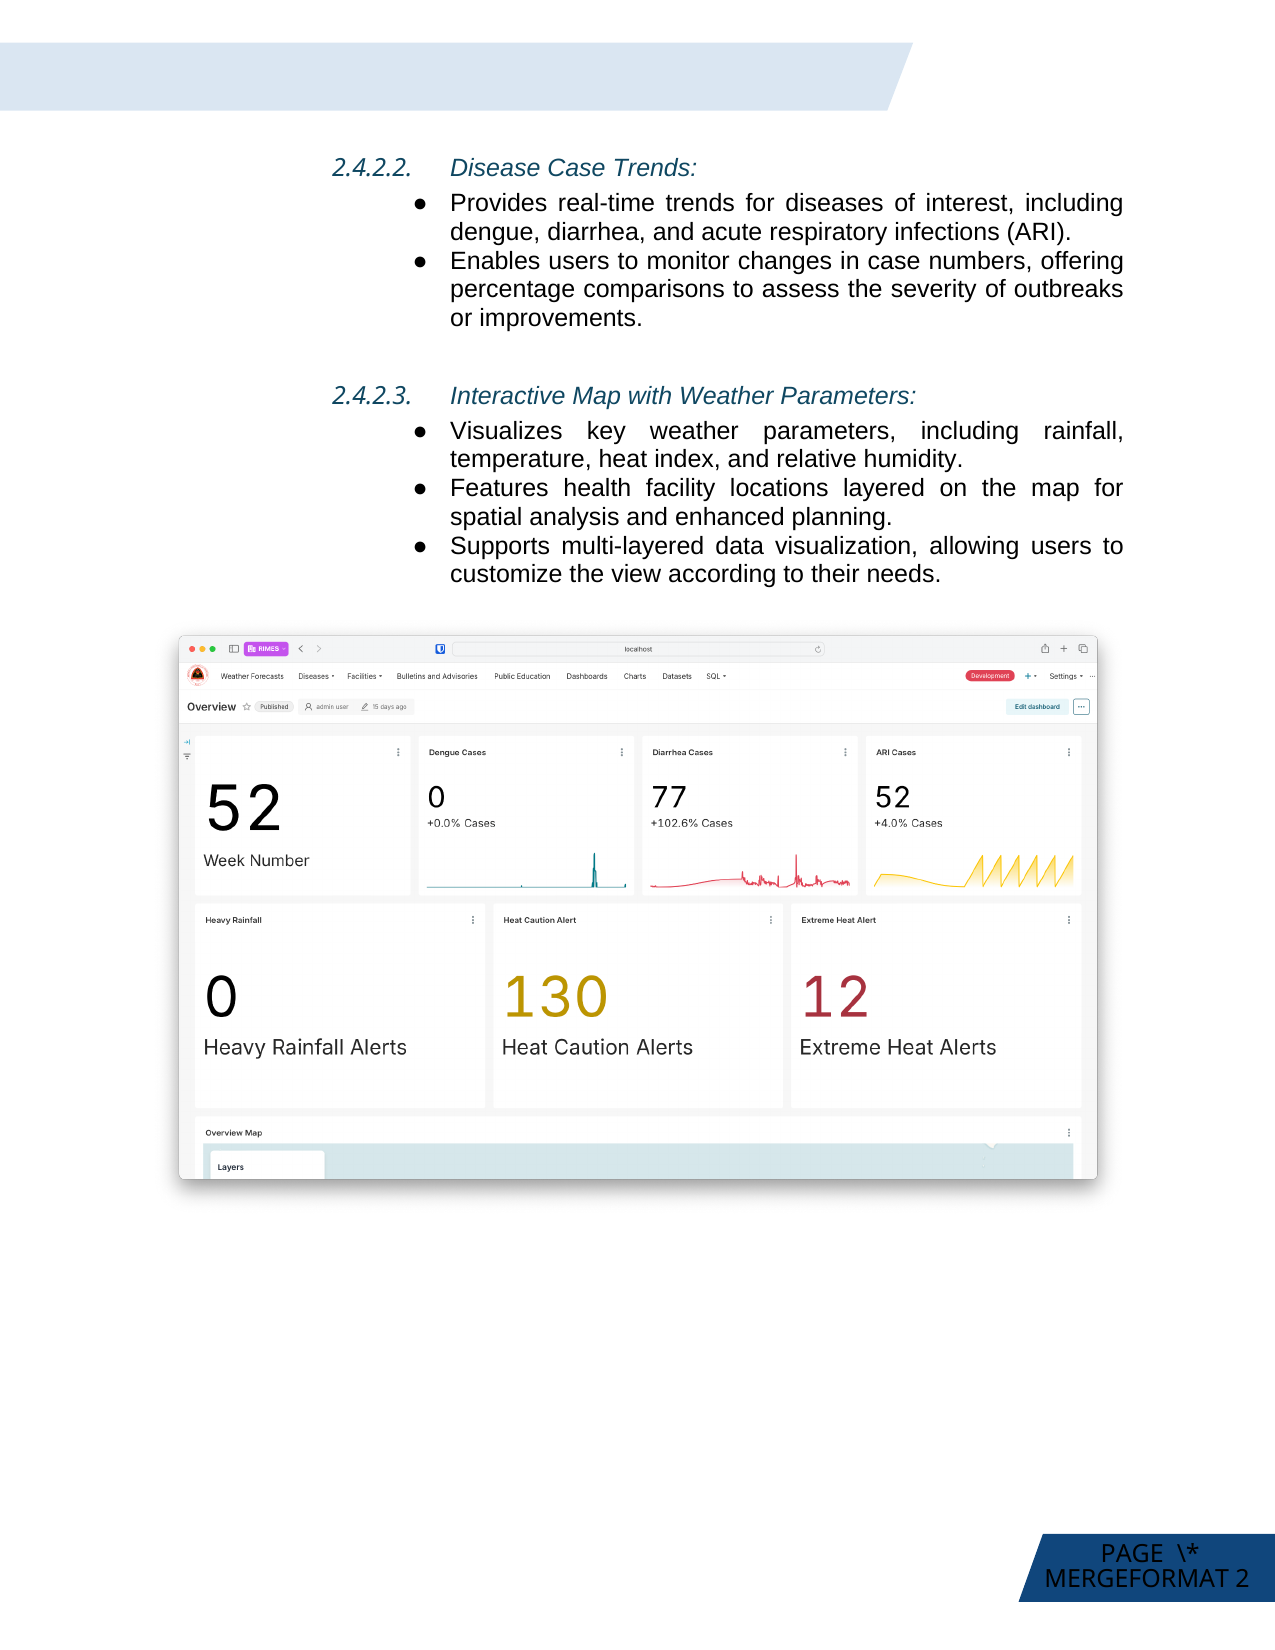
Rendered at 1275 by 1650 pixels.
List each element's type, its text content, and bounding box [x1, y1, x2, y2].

list Provides real-time trends for diseases of interest, including dengue, diarrhea, and acute respiratory infections (ARI). [412, 188, 1125, 246]
picture [150, 616, 1125, 1217]
list Supports multi-layered data visualization, allowing users to customize the view according to their needs. [412, 531, 1125, 588]
list Visualizes key weather parameters, including rainfall, temperature, heat index, and relative humidity. [412, 416, 1125, 473]
subtitle Disease Case Trends: [412, 150, 1125, 184]
subtitle Interactive Map with Weather Parameters: [412, 377, 1125, 411]
list Features health facility locations layered on the map for spatial analysis and enhanced planning. [412, 473, 1125, 531]
list Enables users to monitor changes in case numbers, offering percentage comparisons to assess the severity of outbreaks or improvements. [412, 246, 1125, 332]
